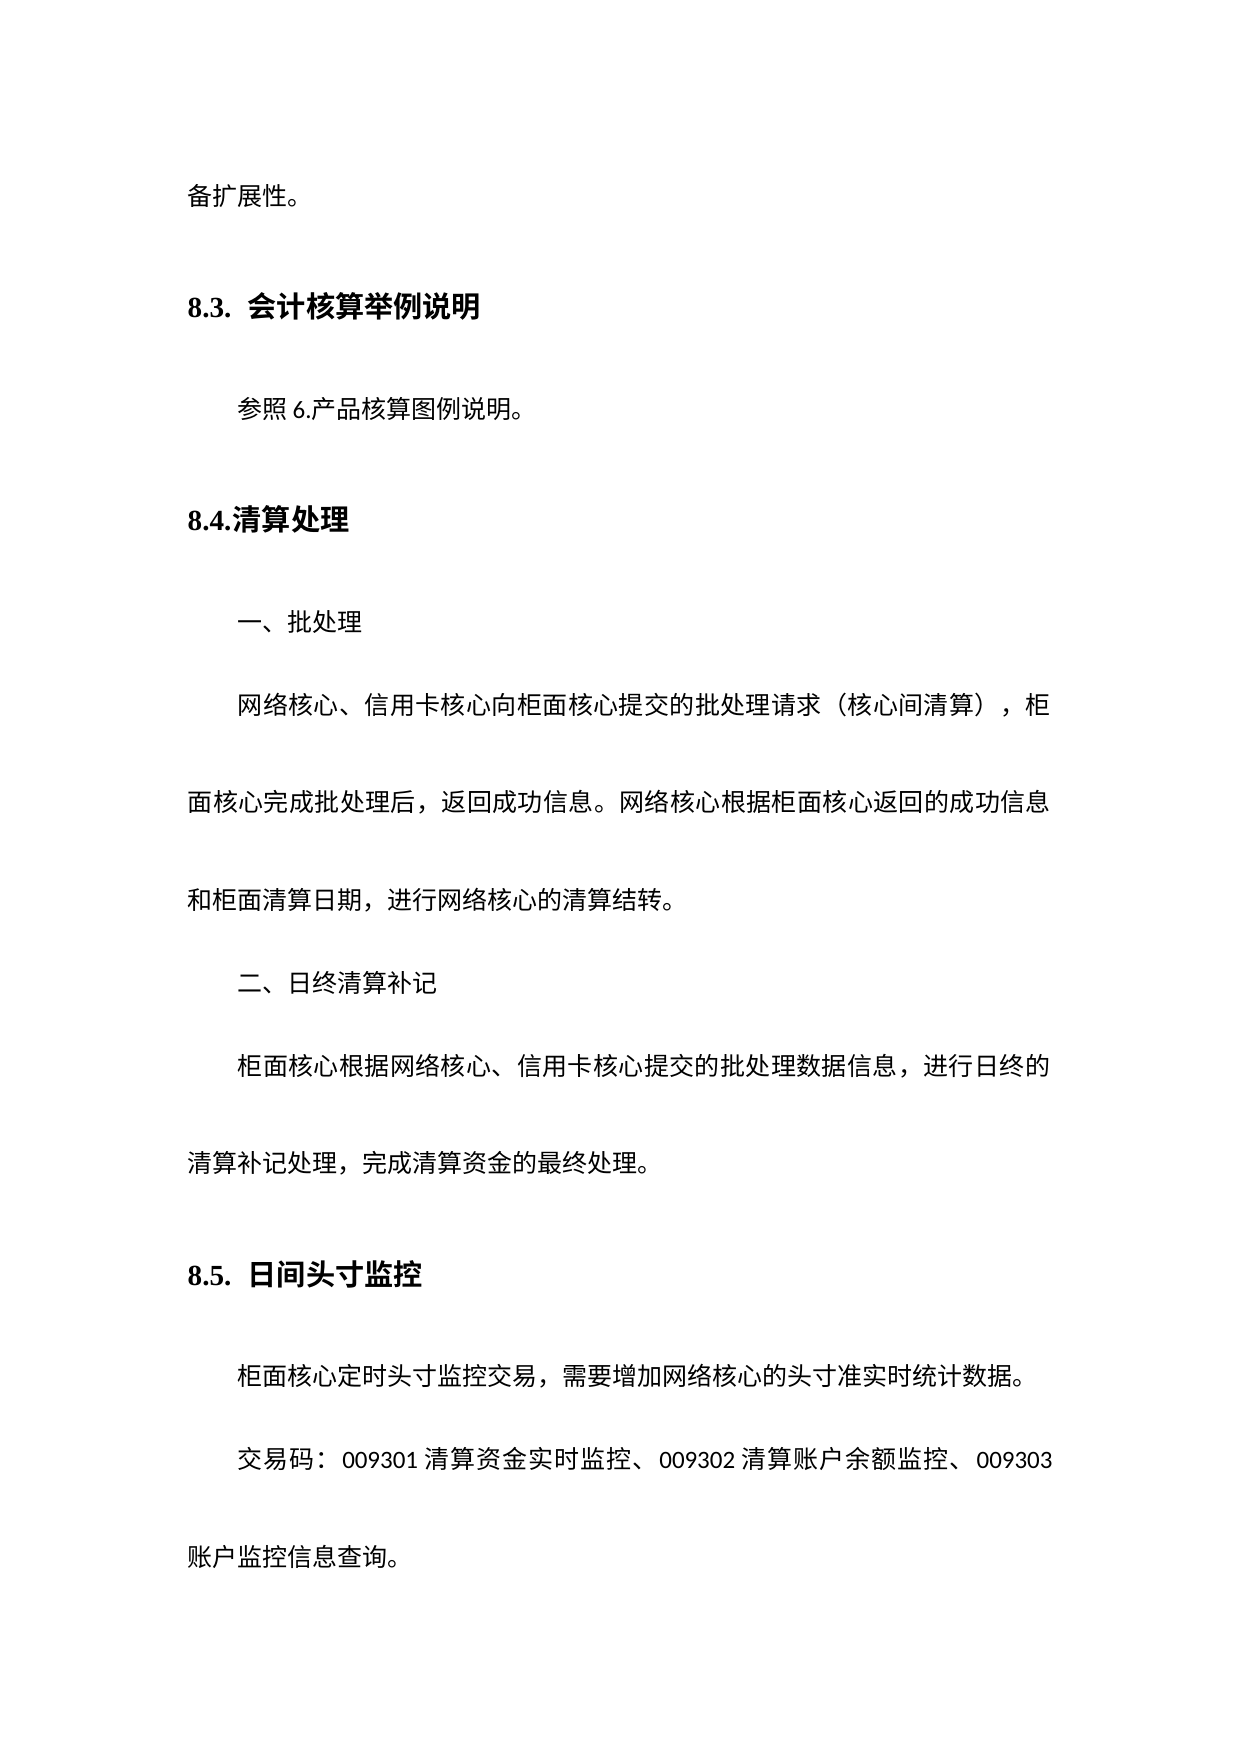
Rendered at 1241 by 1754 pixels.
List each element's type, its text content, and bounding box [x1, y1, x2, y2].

text 二、日终清算补记 [187, 949, 1053, 1014]
subtitle 清算处理 [187, 485, 1053, 550]
text 柜面核心定时头寸监控交易，需要增加网络核心的头寸准实时统计数据。 [187, 1342, 1053, 1407]
text 柜面核心根据网络核心、信用卡核心提交的批处理数据信息，进行日终的清算补记处理，完成清算资金的最终处理。 [187, 1032, 1053, 1194]
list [187, 162, 1053, 227]
text 网络核心、信用卡核心向柜面核心提交的批处理请求（核心间清算），柜面核心完成批处理后，返回成功信息。网络核心根据柜面核心返回的成功信息和柜面清算日期，进行网络核心的清算结转。 [187, 671, 1053, 931]
text 参照6.产品核算图例说明。 [187, 375, 1053, 440]
subtitle 日间头寸监控 [187, 1240, 1053, 1305]
text 一、批处理 [187, 588, 1053, 653]
subtitle 会计核算举例说明 [187, 272, 1053, 337]
text 交易码：009301清算资金实时监控、009302清算账户余额监控、009303账户监控信息查询。 [187, 1425, 1053, 1588]
